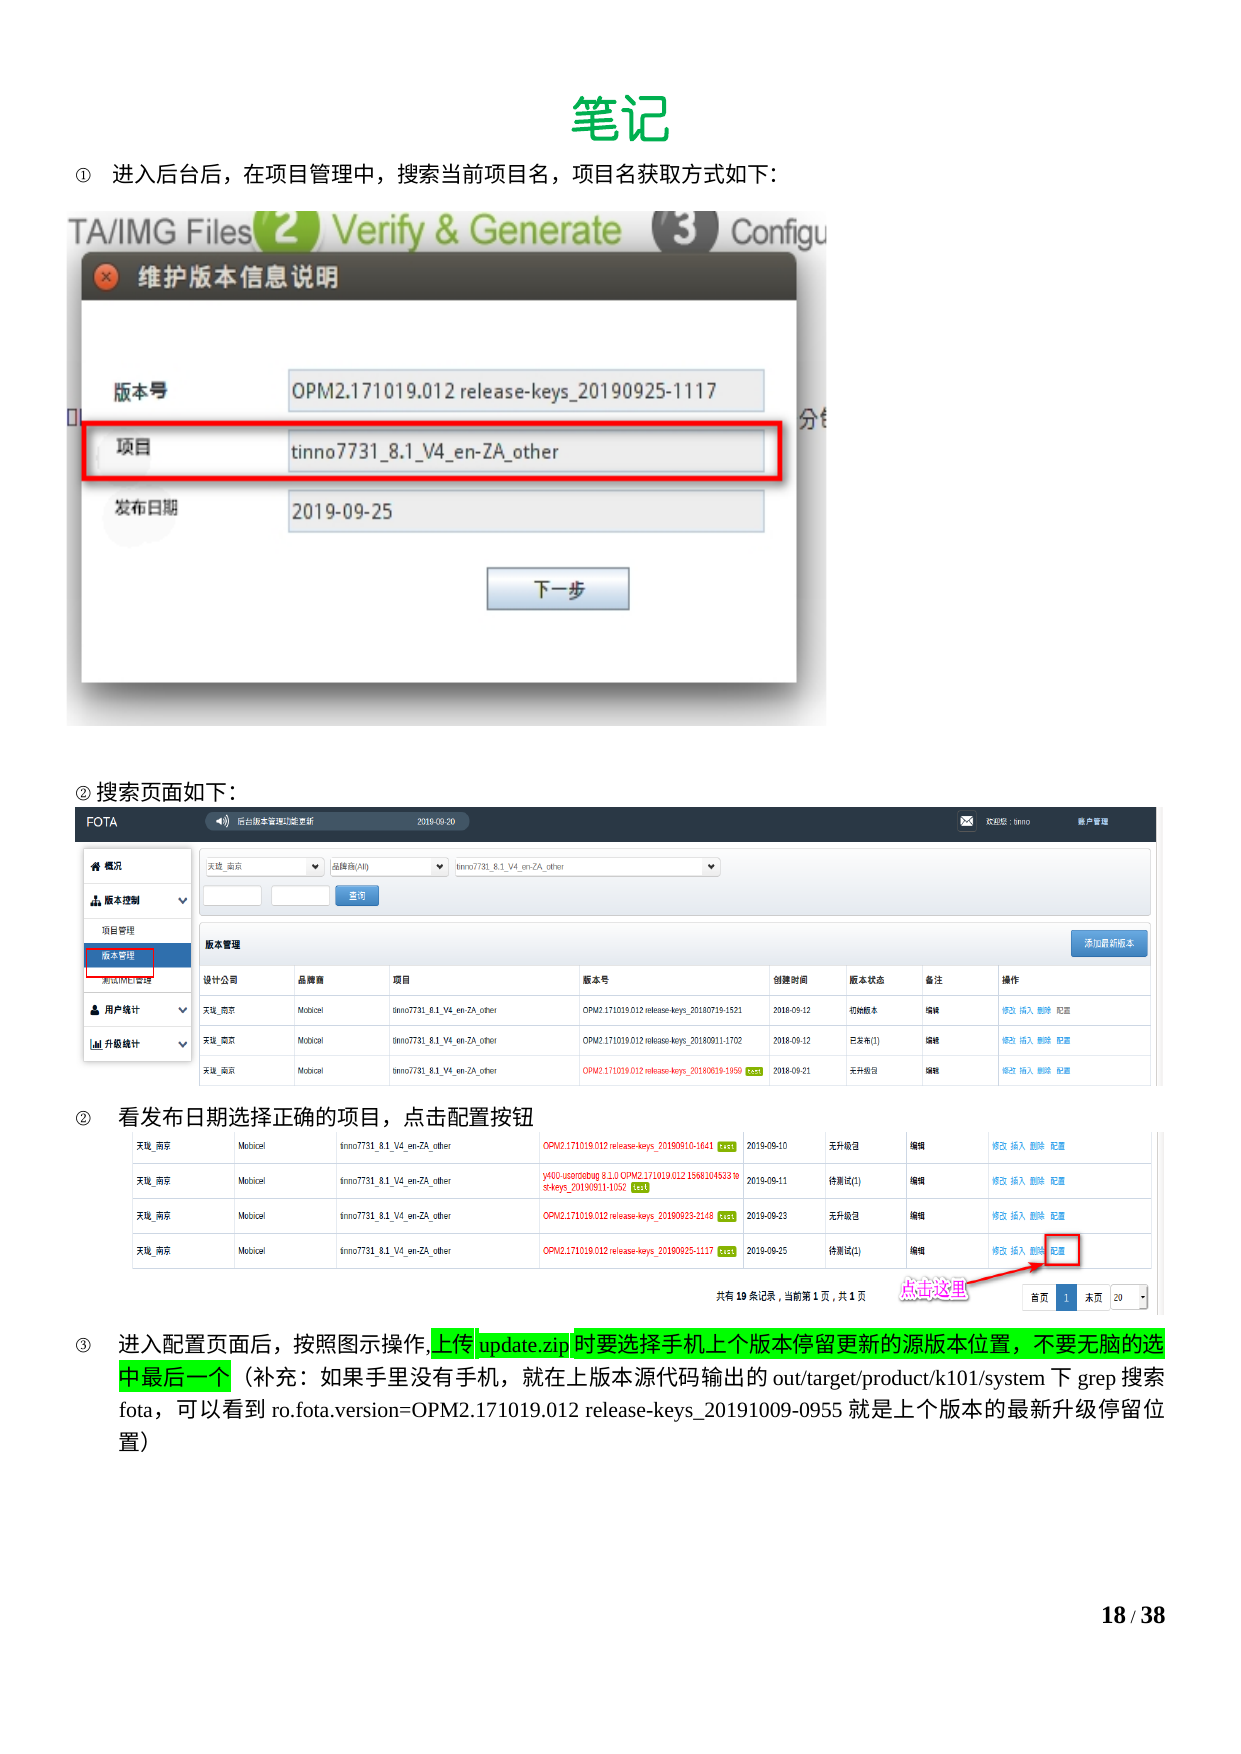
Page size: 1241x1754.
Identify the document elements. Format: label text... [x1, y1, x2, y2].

list 看发布日期选择正确的项目，点击配置按钮 [75, 1099, 1165, 1132]
picture [75, 807, 1163, 1086]
picture [66, 211, 827, 726]
text ②搜索页面如下： [75, 774, 1165, 807]
list 进入后台后，在项目管理中，搜索当前项目名，项目名获取方式如下： [75, 157, 1165, 189]
list 进入配置页面后，按照图示操作,上传update.zip时要选择手机上个版本停留更新的源版本位置，不要无脑的选中最后一个（补充：如果手里没有手机，就在上版本源代码输出的out/target/product/k101/system下grep搜索fota，可以看到ro.fota.version=OPM2.171019.012 release-keys_20191009-0955就是上个版本的最新升级停留位置） [75, 1327, 1165, 1457]
picture [75, 1132, 1164, 1315]
